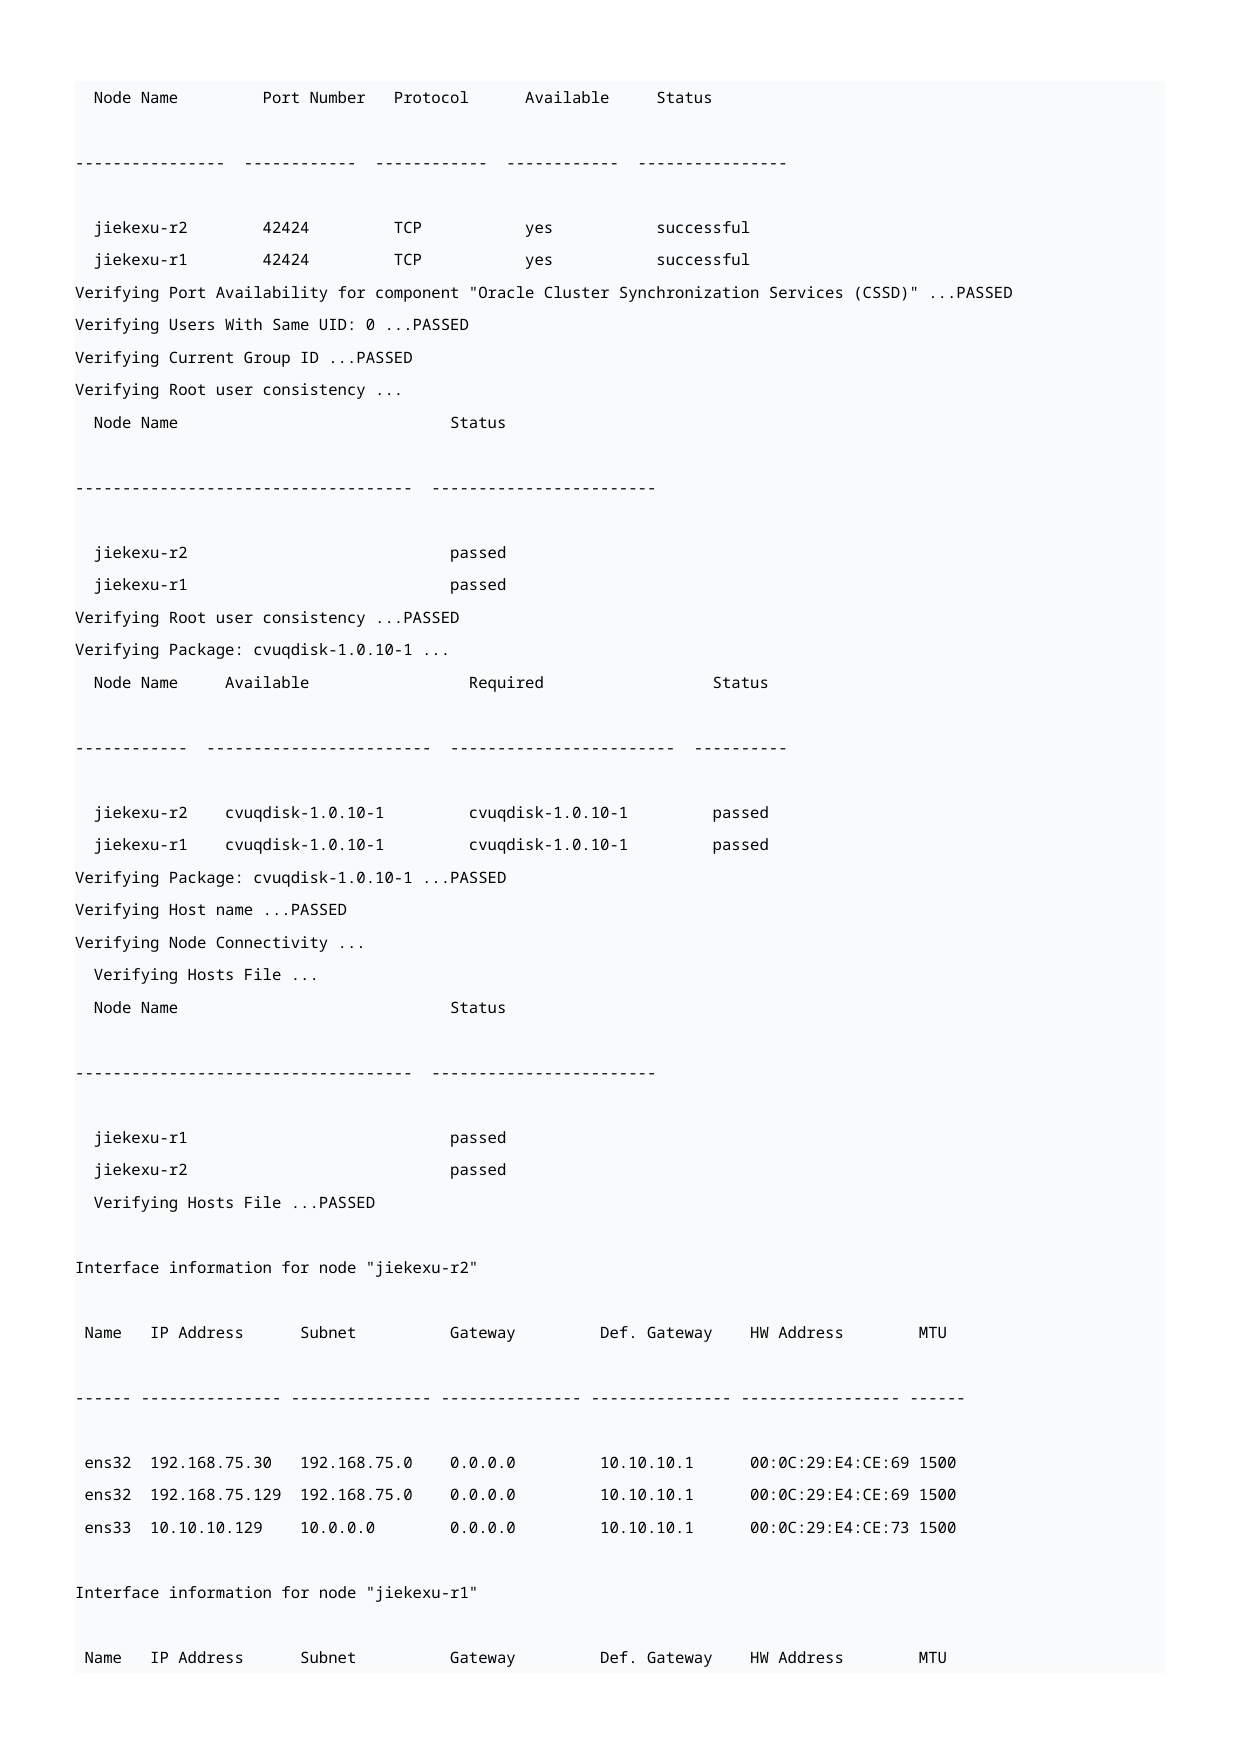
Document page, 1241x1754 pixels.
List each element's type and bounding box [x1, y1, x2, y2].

text [75, 81, 1165, 1673]
